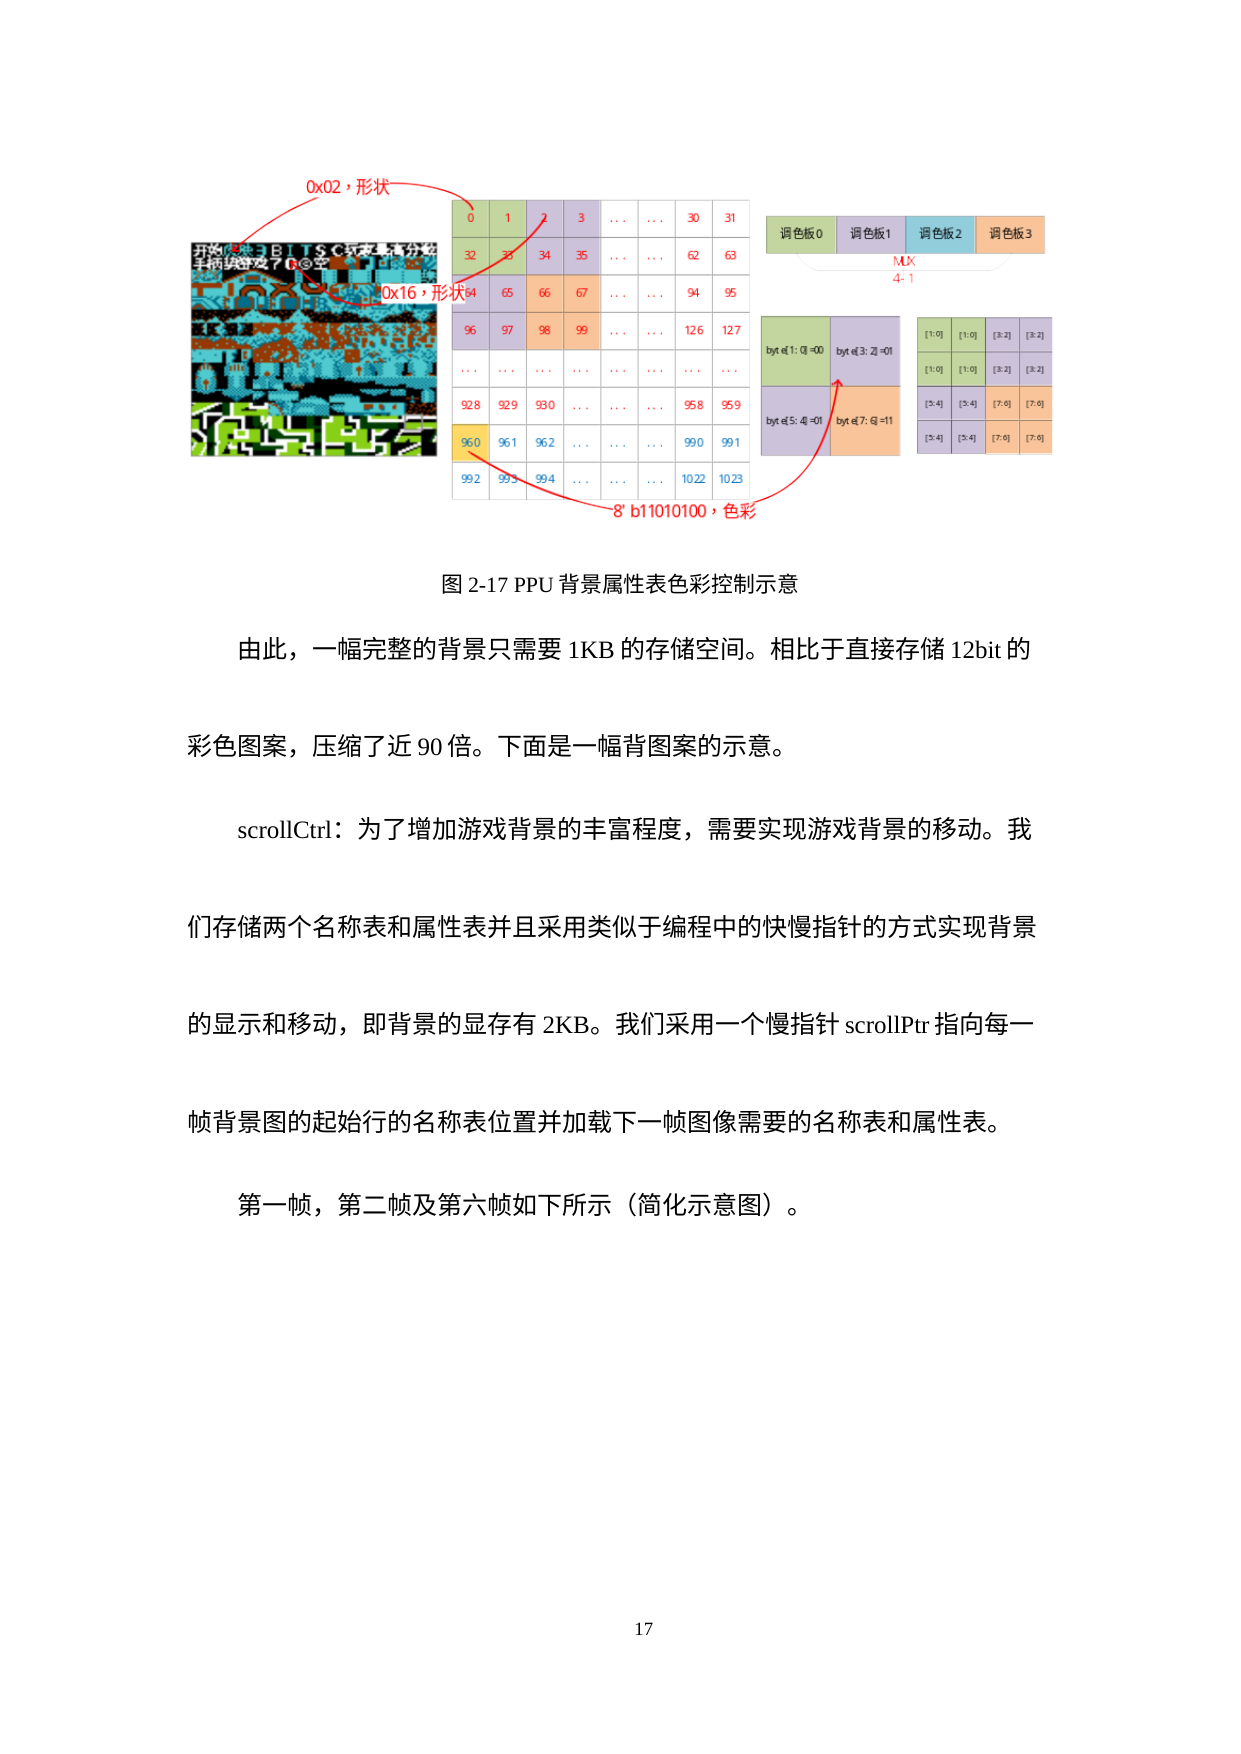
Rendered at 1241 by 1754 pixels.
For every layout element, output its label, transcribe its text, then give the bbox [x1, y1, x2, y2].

text 由此，一幅完整的背景只需要1KB的存储空间。相比于直接存储12bit的彩色图案，压缩了近90倍。下面是一幅背图案的示意。 [187, 615, 1053, 777]
text 图2-17 PPU背景属性表色彩控制示意 [187, 566, 1053, 599]
text 第一帧，第二帧及第六帧如下所示（简化示意图）。 [187, 1171, 1053, 1236]
text scrollCtrl：为了增加游戏背景的丰富程度，需要实现游戏背景的移动。我们存储两个名称表和属性表并且采用类似于编程中的快慢指针的方式实现背景的显示和移动，即背景的显存有2KB。我们采用一个慢指针scrollPtr指向每一帧背景图的起始行的名称表位置并加载下一帧图像需要的名称表和属性表。 [187, 795, 1053, 1153]
